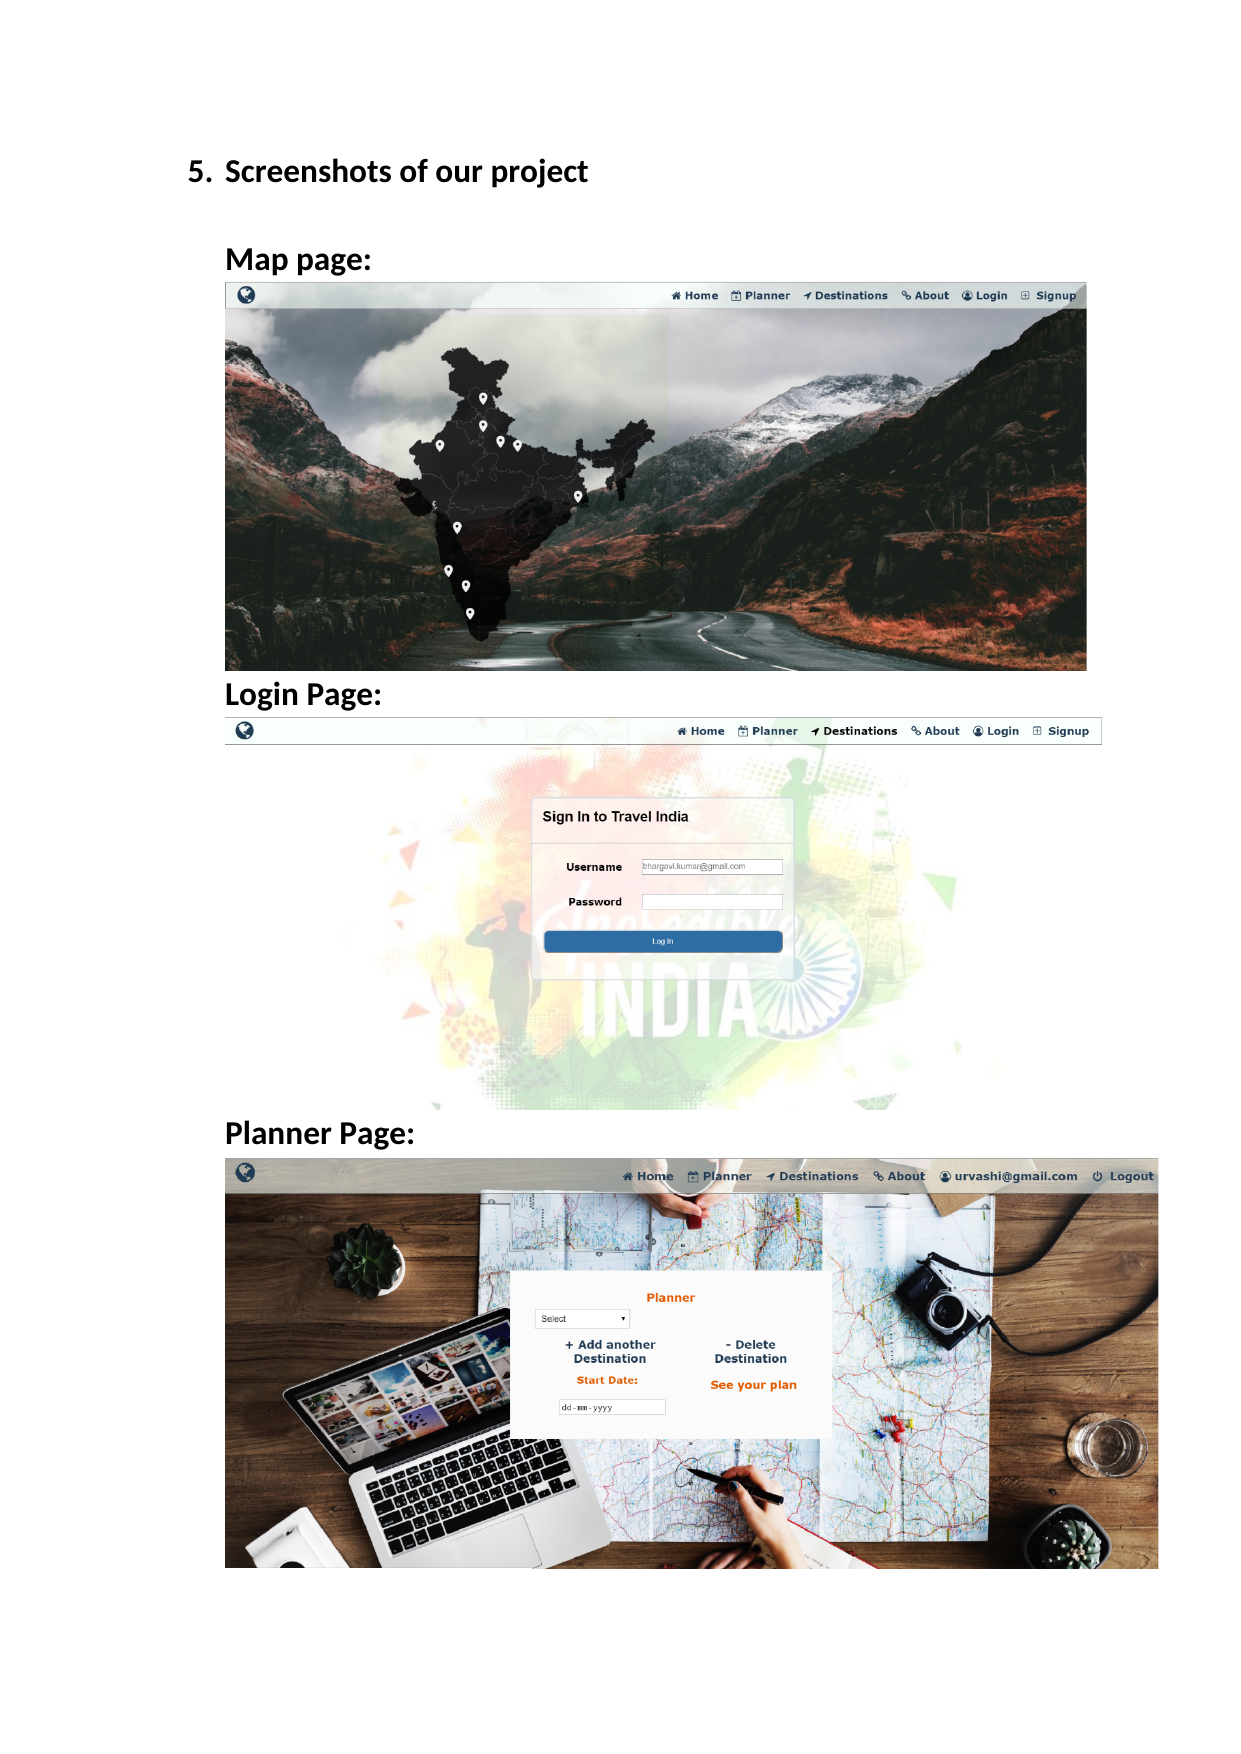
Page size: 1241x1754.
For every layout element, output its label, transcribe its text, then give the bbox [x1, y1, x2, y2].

list Login Page: [225, 673, 1090, 713]
list Map page: [225, 238, 1090, 279]
list Screenshots of our project [187, 150, 1090, 191]
picture [225, 716, 1102, 1110]
picture [225, 1156, 1159, 1569]
picture [225, 281, 1087, 671]
list Planner Page: [225, 1112, 1090, 1153]
